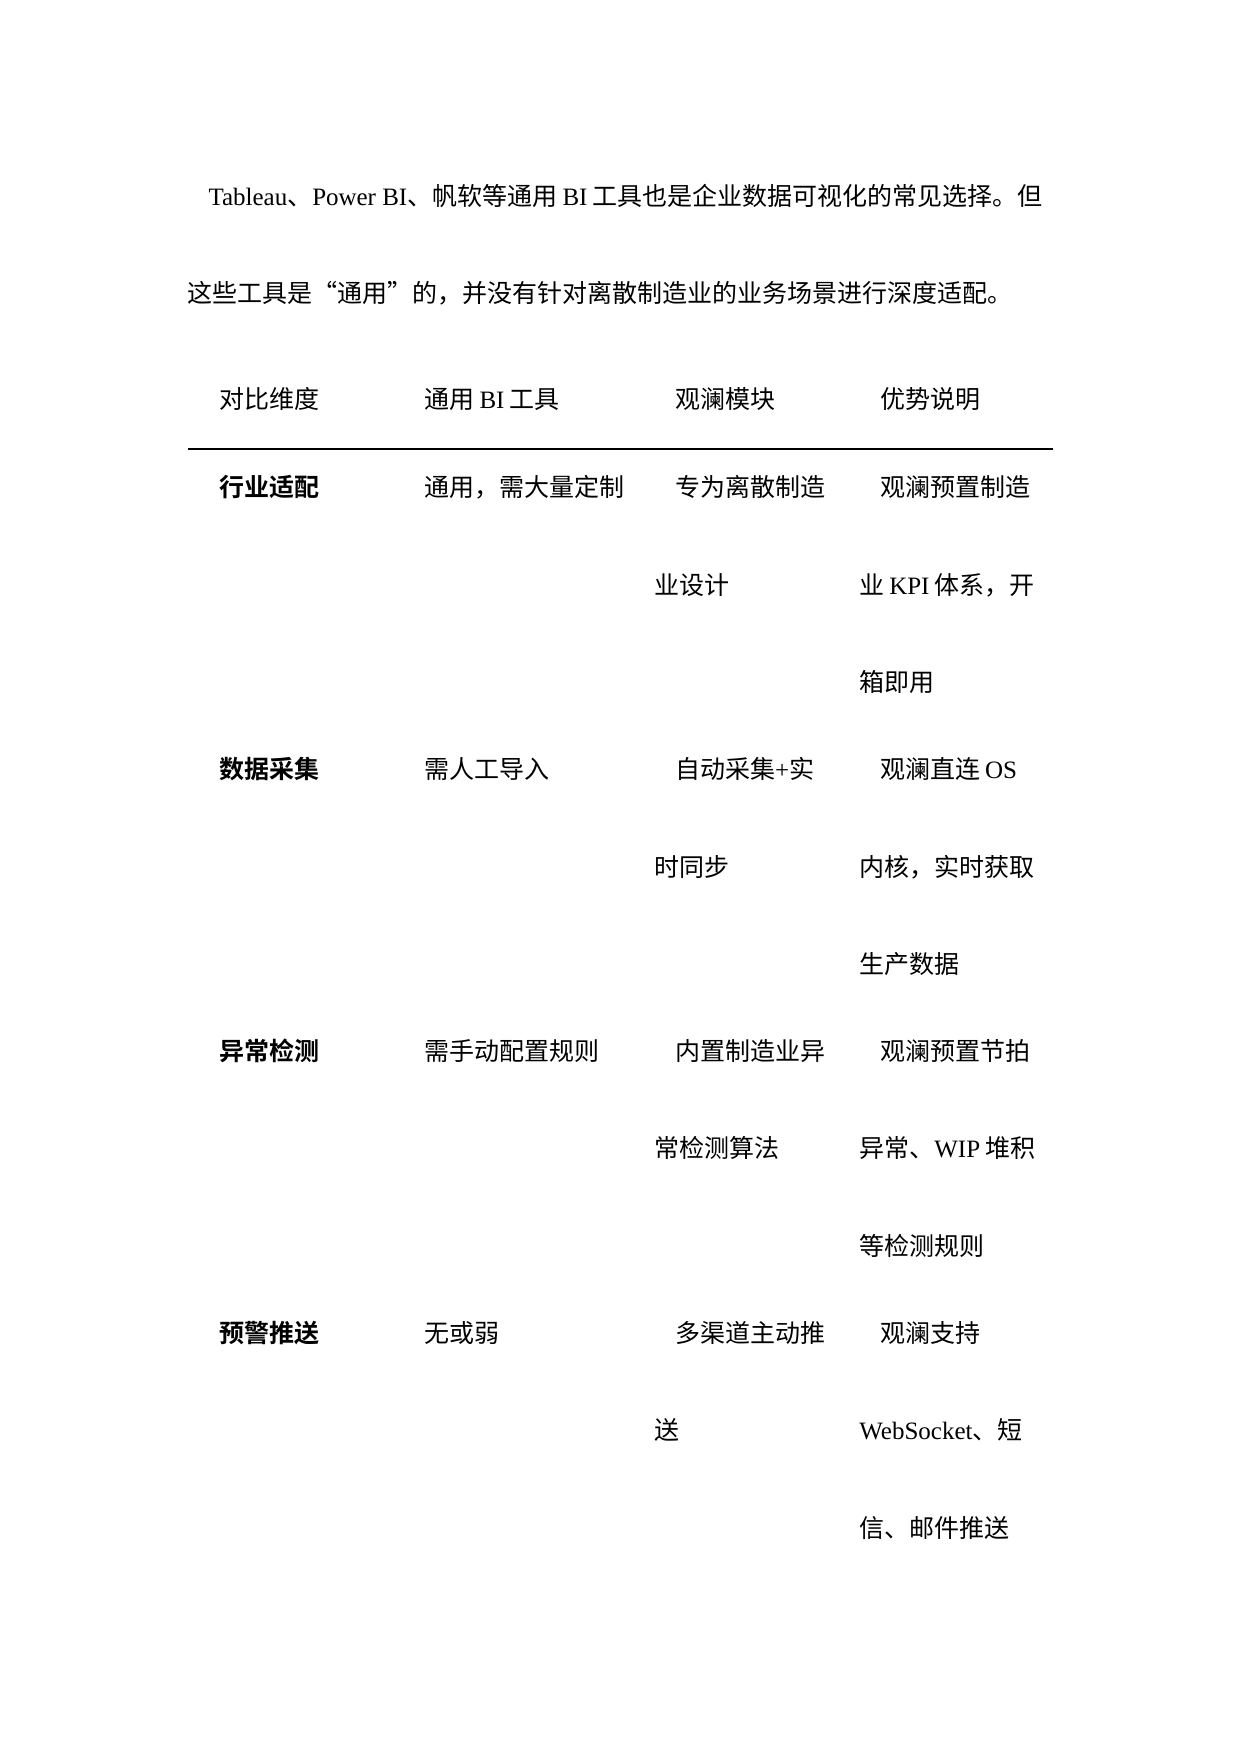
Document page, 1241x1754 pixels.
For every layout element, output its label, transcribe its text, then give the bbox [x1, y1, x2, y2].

table_cell 观澜支持WebSocket、短信、邮件推送 [848, 1295, 1053, 1577]
table_header 观澜模块 [643, 361, 848, 448]
table_cell 多渠道主动推送 [643, 1295, 848, 1577]
table_cell 内置制造业异常检测算法 [643, 1013, 848, 1295]
table_cell 观澜预置节拍异常、WIP堆积等检测规则 [848, 1013, 1053, 1295]
table_cell 通用，需大量定制 [392, 450, 643, 731]
table_cell 行业适配 [188, 450, 392, 731]
table_cell 需人工导入 [392, 731, 643, 1013]
text Tableau、Power BI、帆软等通用BI工具也是企业数据可视化的常见选择。但这些工具是“通用”的，并没有针对离散制造业的业务场景进行深度适配。 [187, 162, 1053, 324]
table_cell 观澜直连OS内核，实时获取生产数据 [848, 731, 1053, 1013]
table_cell 预警推送 [188, 1295, 392, 1577]
table_header 优势说明 [848, 361, 1053, 448]
table_cell 专为离散制造业设计 [643, 450, 848, 731]
table_cell 数据采集 [188, 731, 392, 1013]
table_cell 需手动配置规则 [392, 1013, 643, 1295]
table_header 通用BI工具 [392, 361, 643, 448]
table_cell 异常检测 [188, 1013, 392, 1295]
table_cell 观澜预置制造业KPI体系，开箱即用 [848, 450, 1053, 731]
table_cell 无或弱 [392, 1295, 643, 1577]
table_header 对比维度 [188, 361, 392, 448]
table_cell 自动采集+实时同步 [643, 731, 848, 1013]
